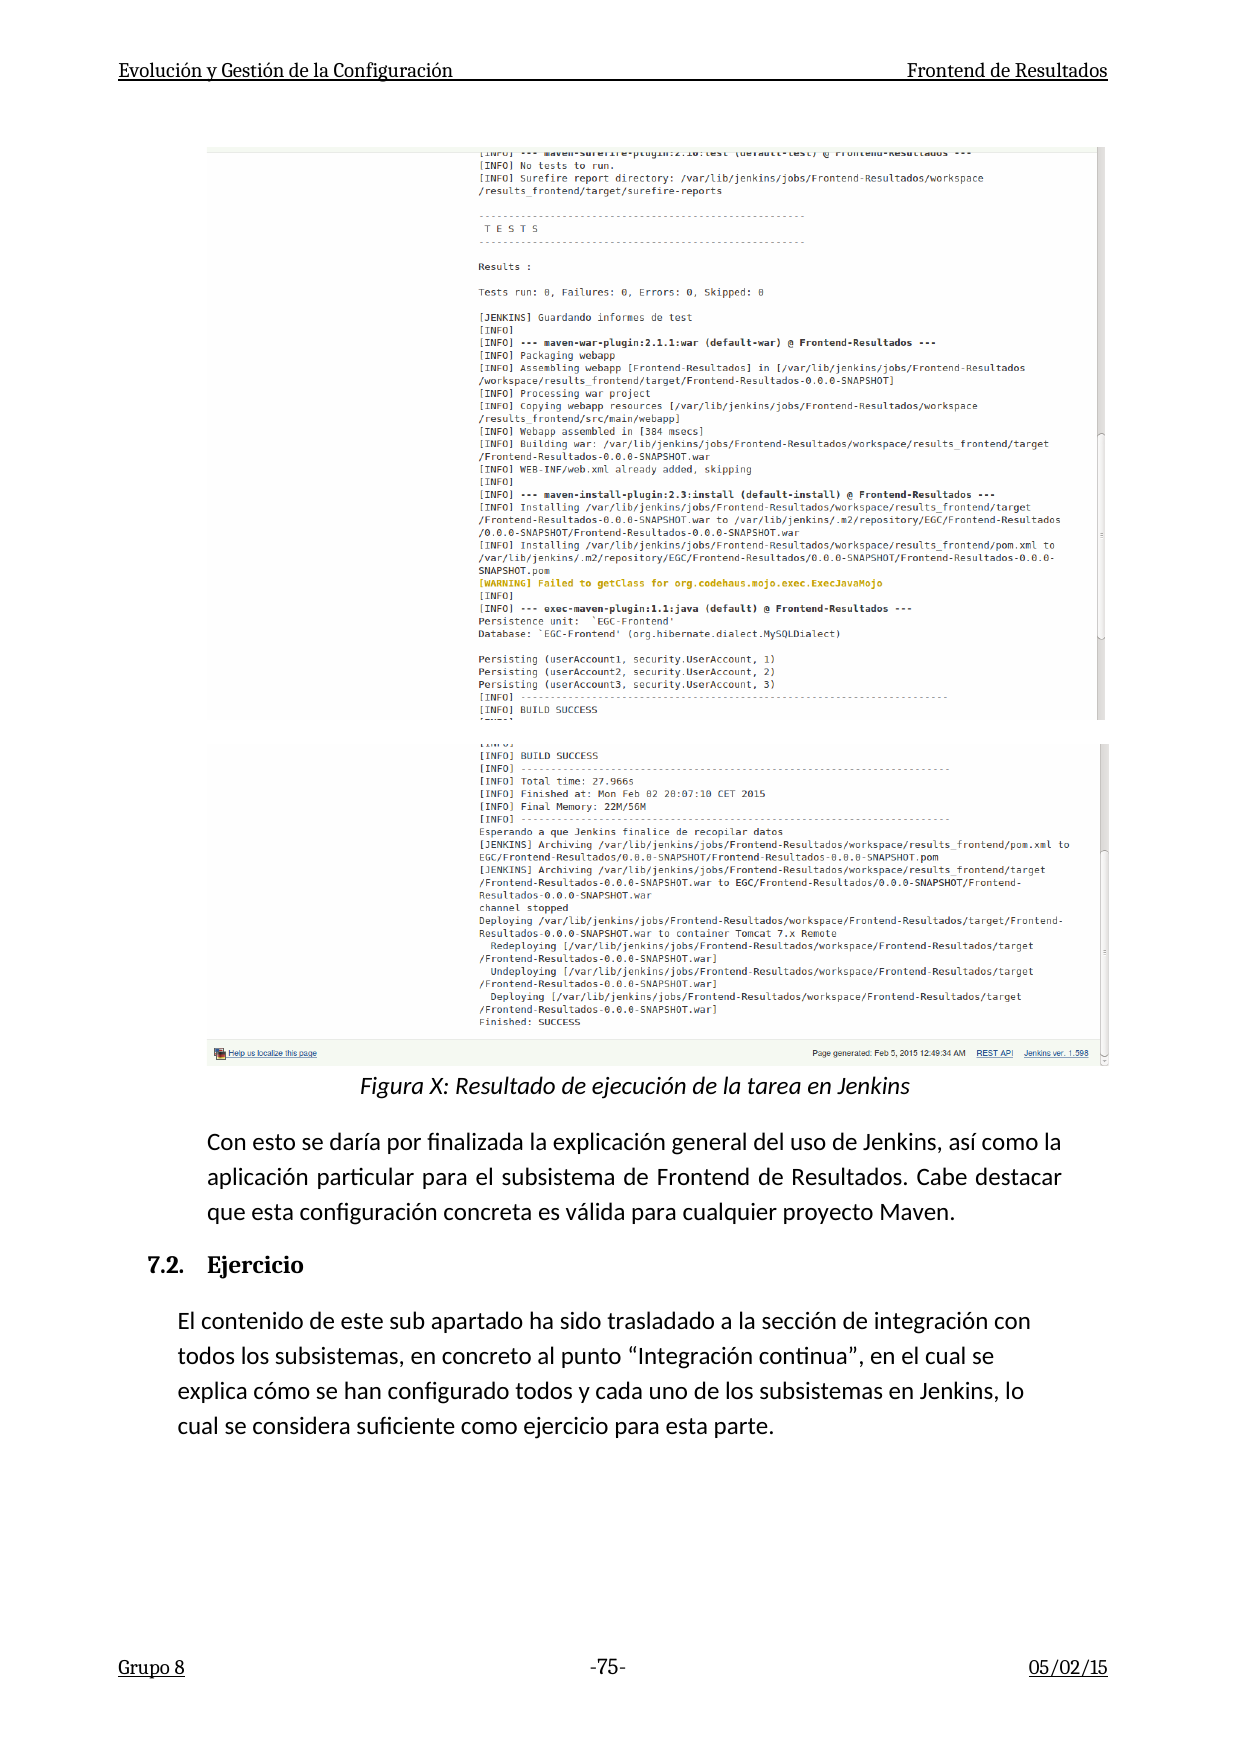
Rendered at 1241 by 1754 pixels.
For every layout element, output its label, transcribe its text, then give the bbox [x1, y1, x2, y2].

text El contenido de este sub apartado ha sido trasladado a la sección de integración con todos los subsistemas, en concreto al punto “Integración continua”, en el cual se explica cómo se han configurado todos y cada uno de los subsistemas en Jenkins, lo cual se considera suficiente como ejercicio para esta parte. [177, 1305, 1063, 1441]
text Figura X: Resultado de ejecución de la tarea en Jenkins [207, 1070, 1063, 1100]
picture [206, 744, 1109, 1066]
text Con esto se daría por finalizada la explicación general del uso de Jenkins, así como la aplicación particular para el subsistema de Frontend de Resultados. Cabe destacar que esta configuración concreta es válida para cualquier proyecto Maven. [207, 1126, 1063, 1226]
list Ejercicio [148, 1251, 1063, 1280]
picture [206, 147, 1105, 720]
